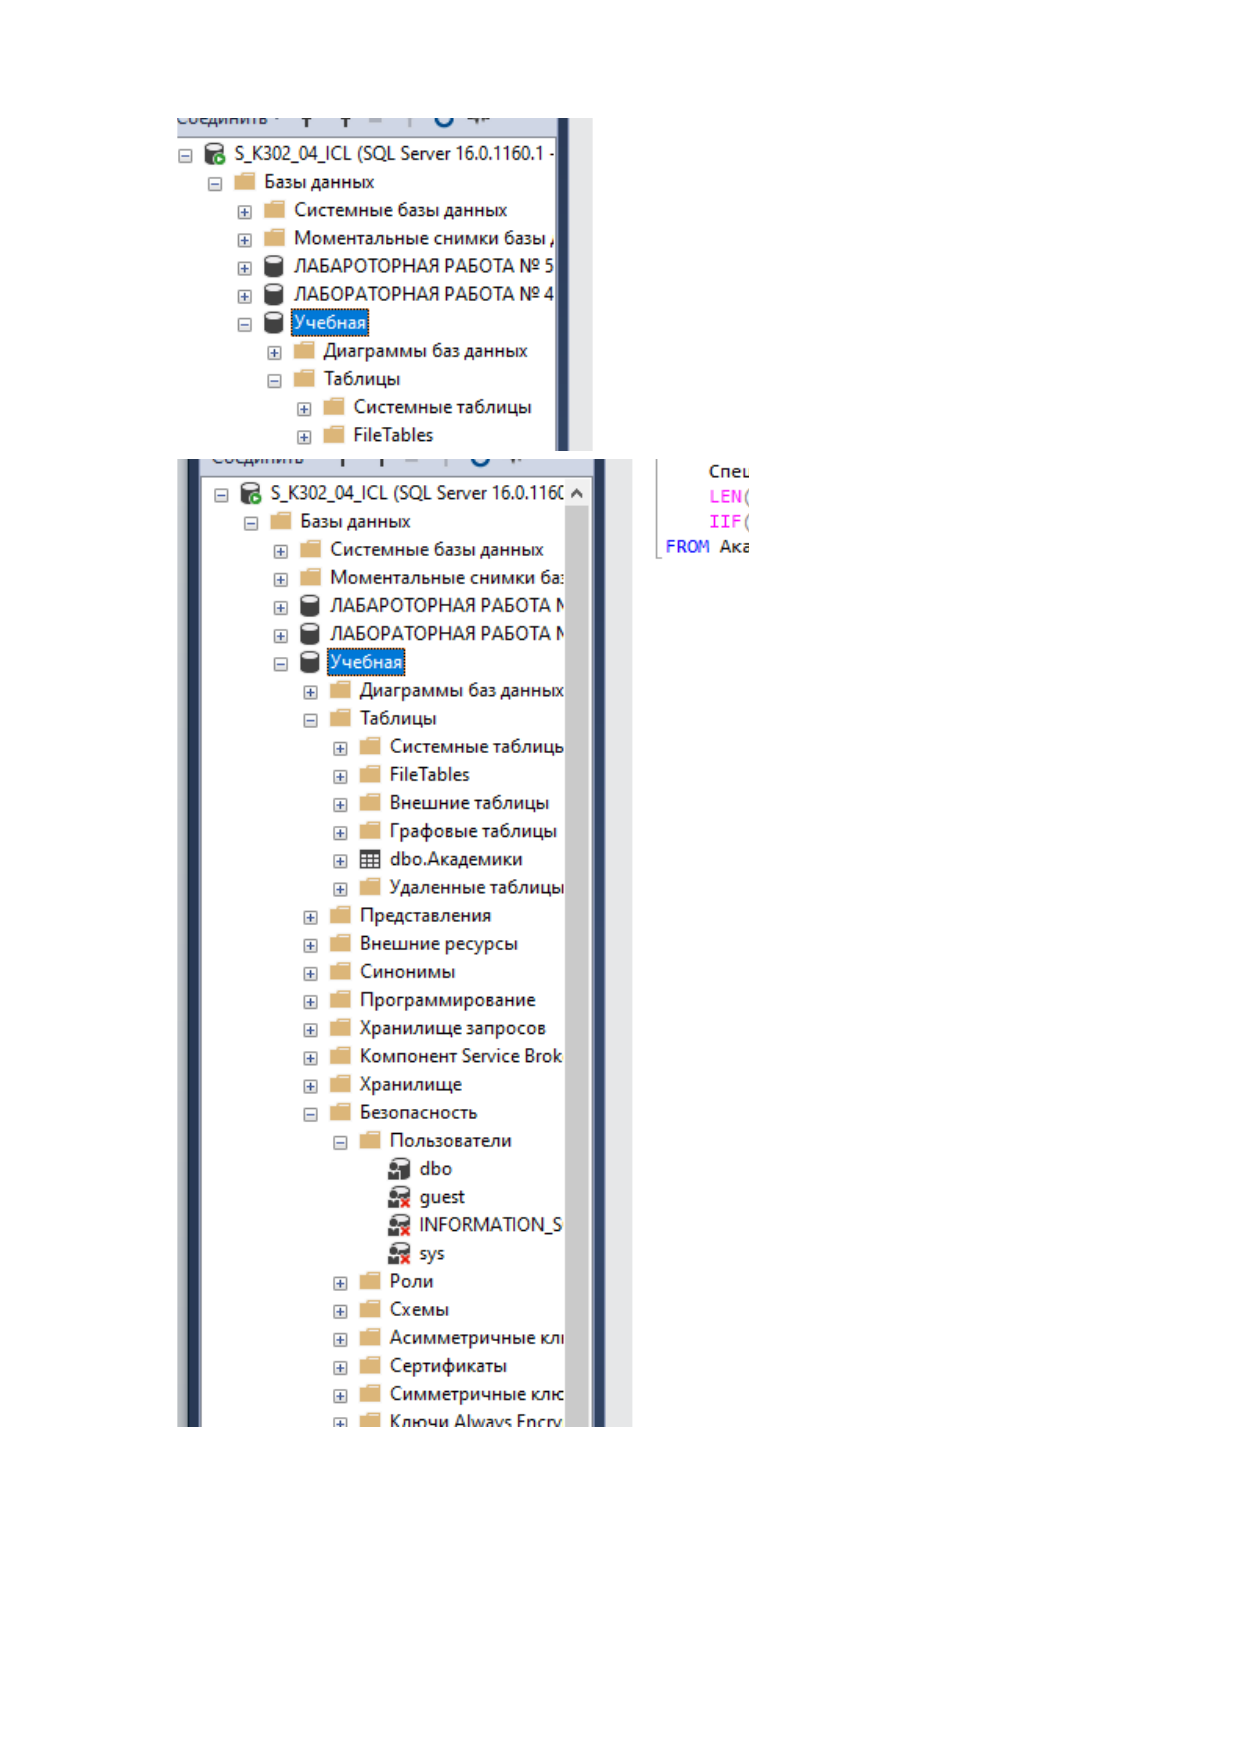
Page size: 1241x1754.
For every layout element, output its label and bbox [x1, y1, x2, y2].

picture [177, 118, 593, 451]
picture [177, 459, 749, 1427]
